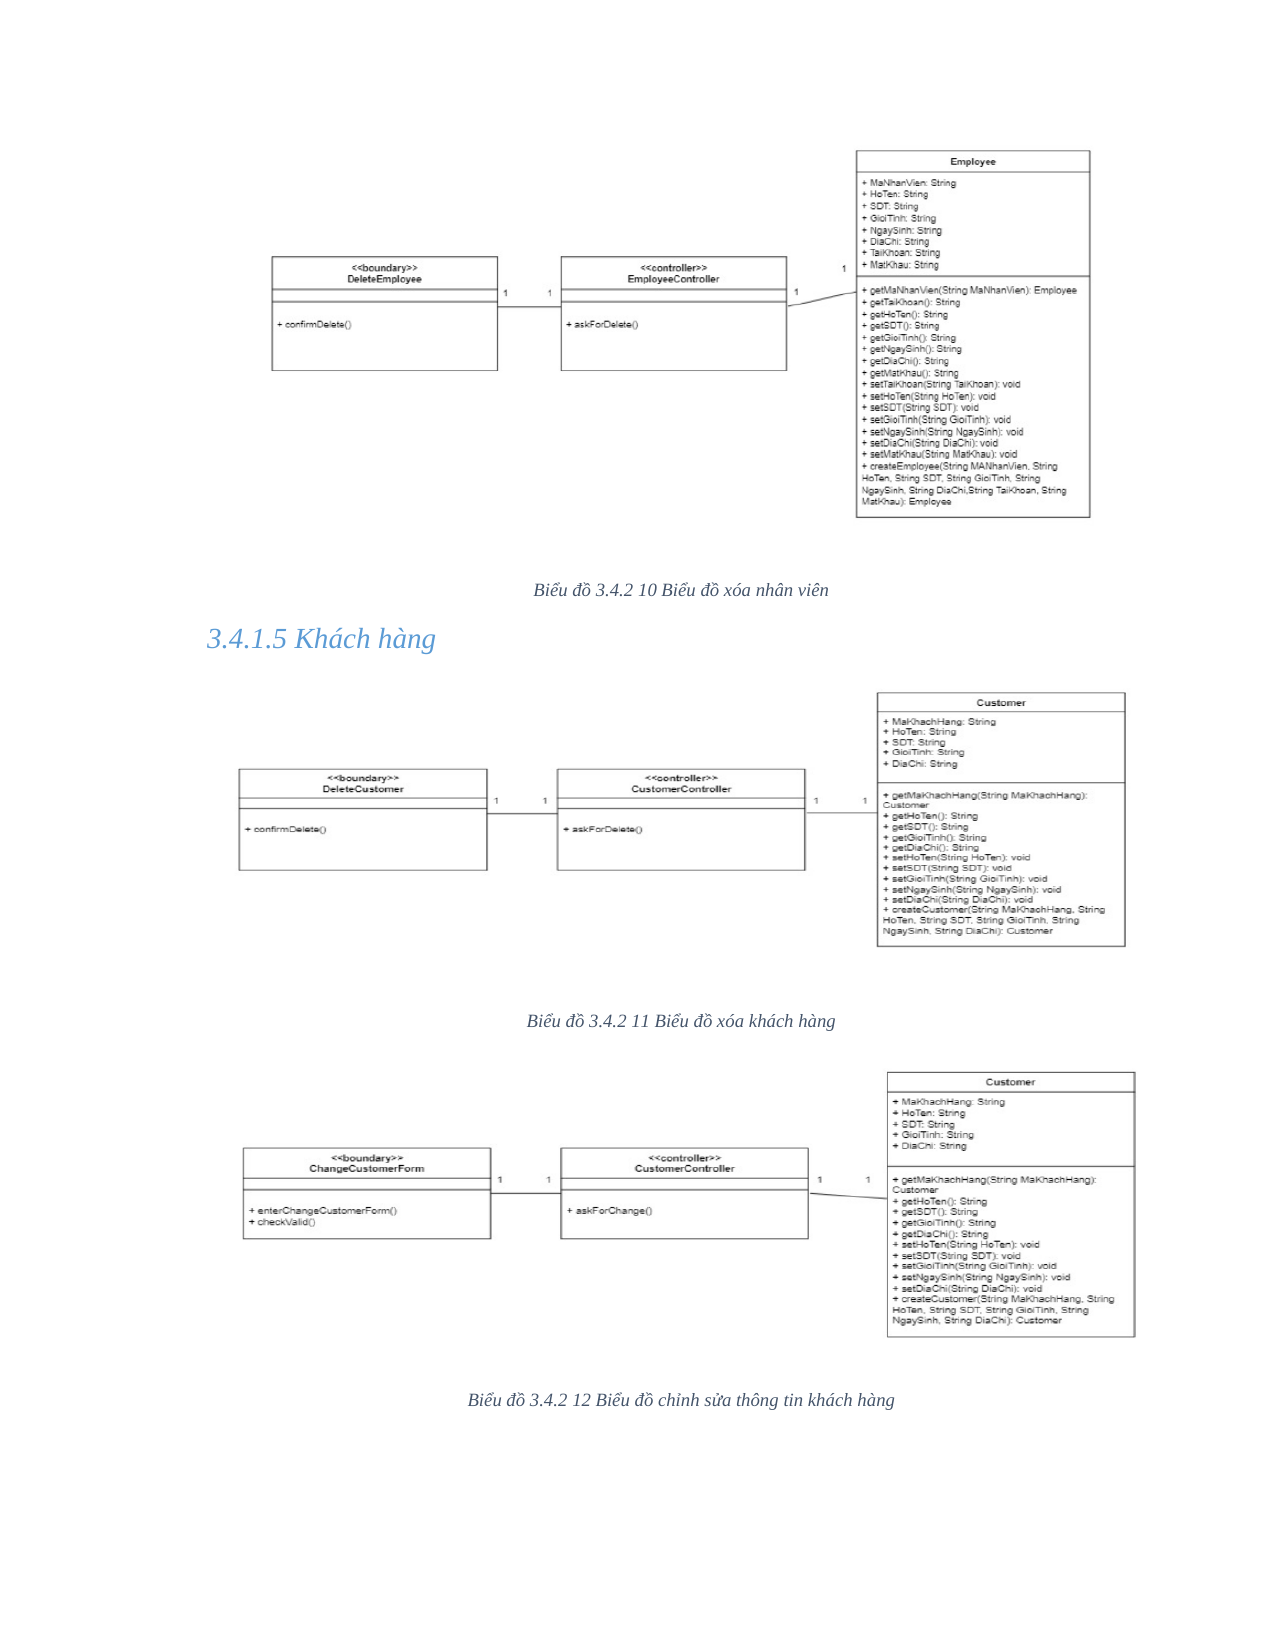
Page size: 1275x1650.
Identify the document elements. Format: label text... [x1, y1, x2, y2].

text Biểu đồ 3.4.2 11 Biểu đồ xóa khách hàng [207, 1010, 1157, 1032]
text Biểu đồ 3.4.2 12 Biểu đồ chỉnh sửa thông tin khách hàng [207, 1389, 1157, 1411]
text Biểu đồ 3.4.2 10 Biểu đồ xóa nhân viên [207, 579, 1157, 600]
text 3.4.1.5 Khách hàng [207, 621, 1157, 655]
